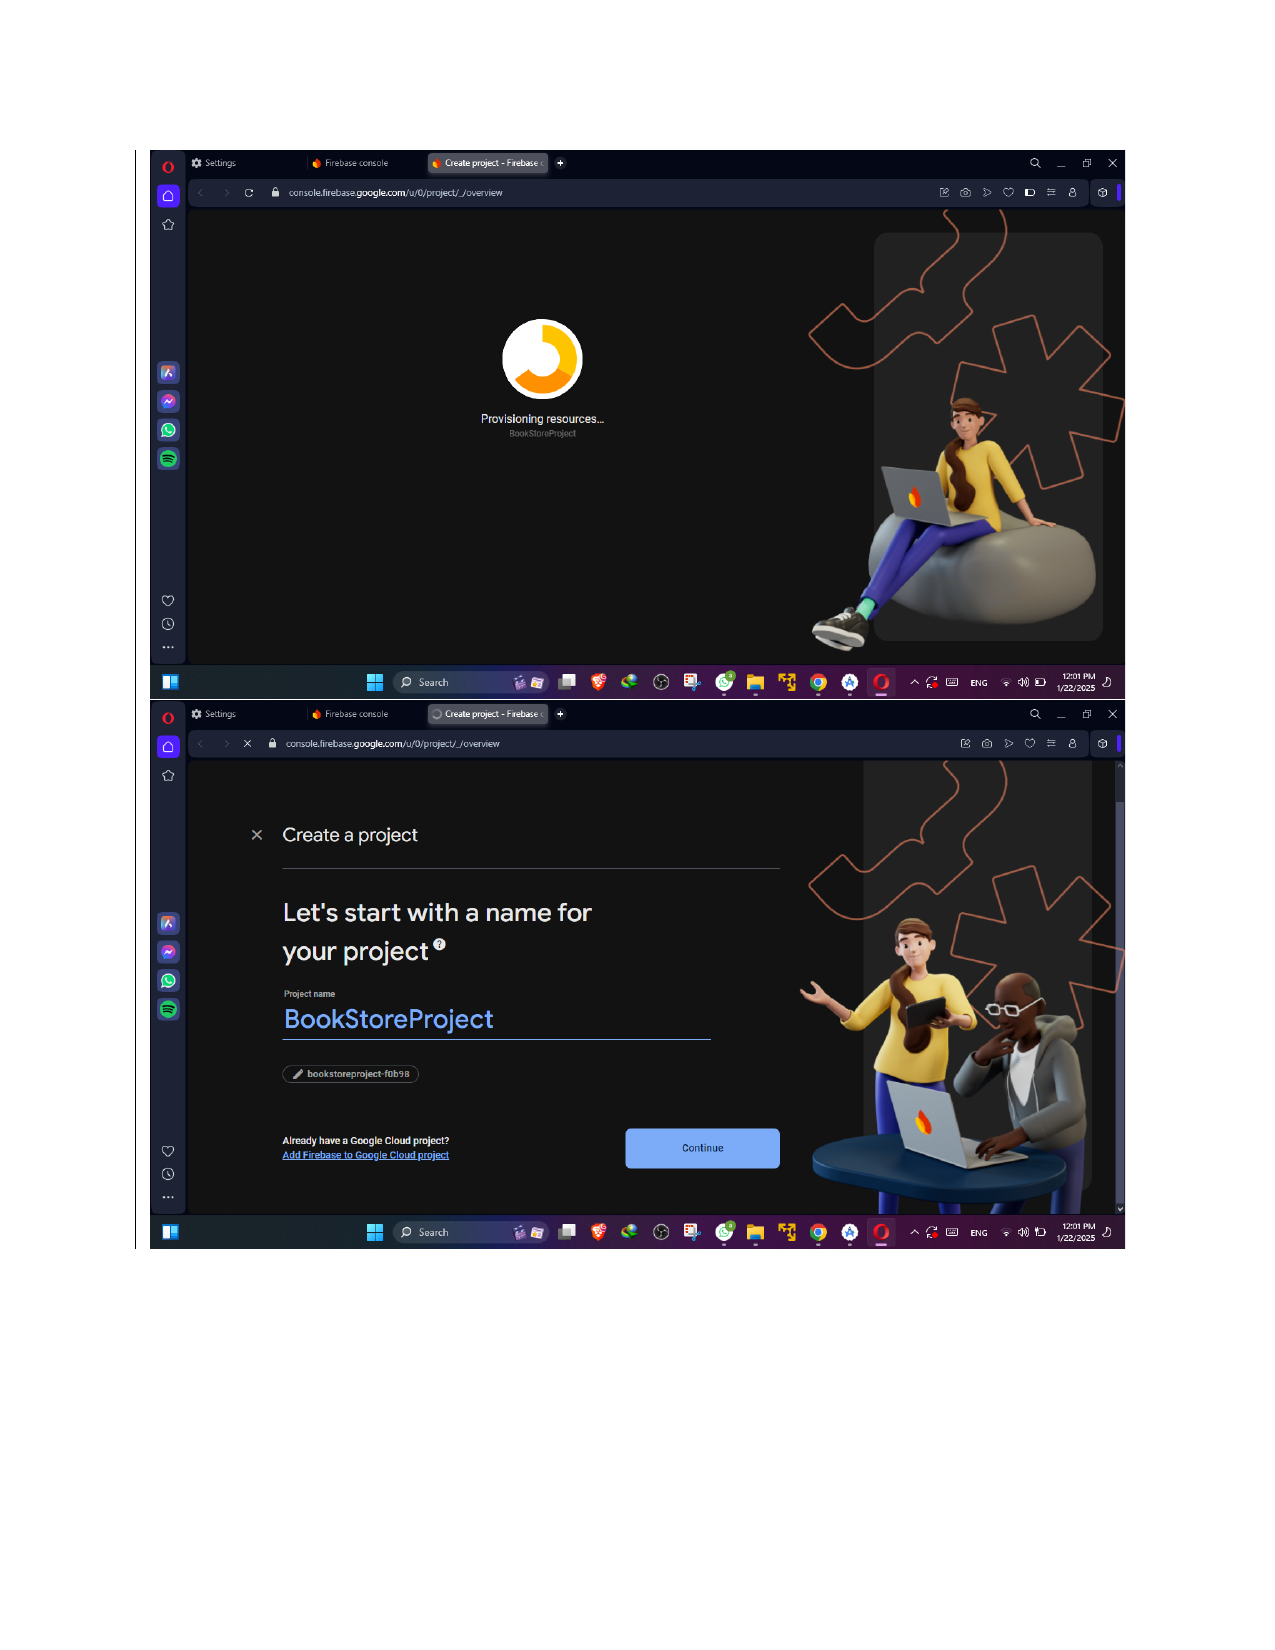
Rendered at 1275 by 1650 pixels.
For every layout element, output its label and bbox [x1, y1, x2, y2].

picture [150, 150, 1125, 699]
picture [150, 700, 1125, 1249]
